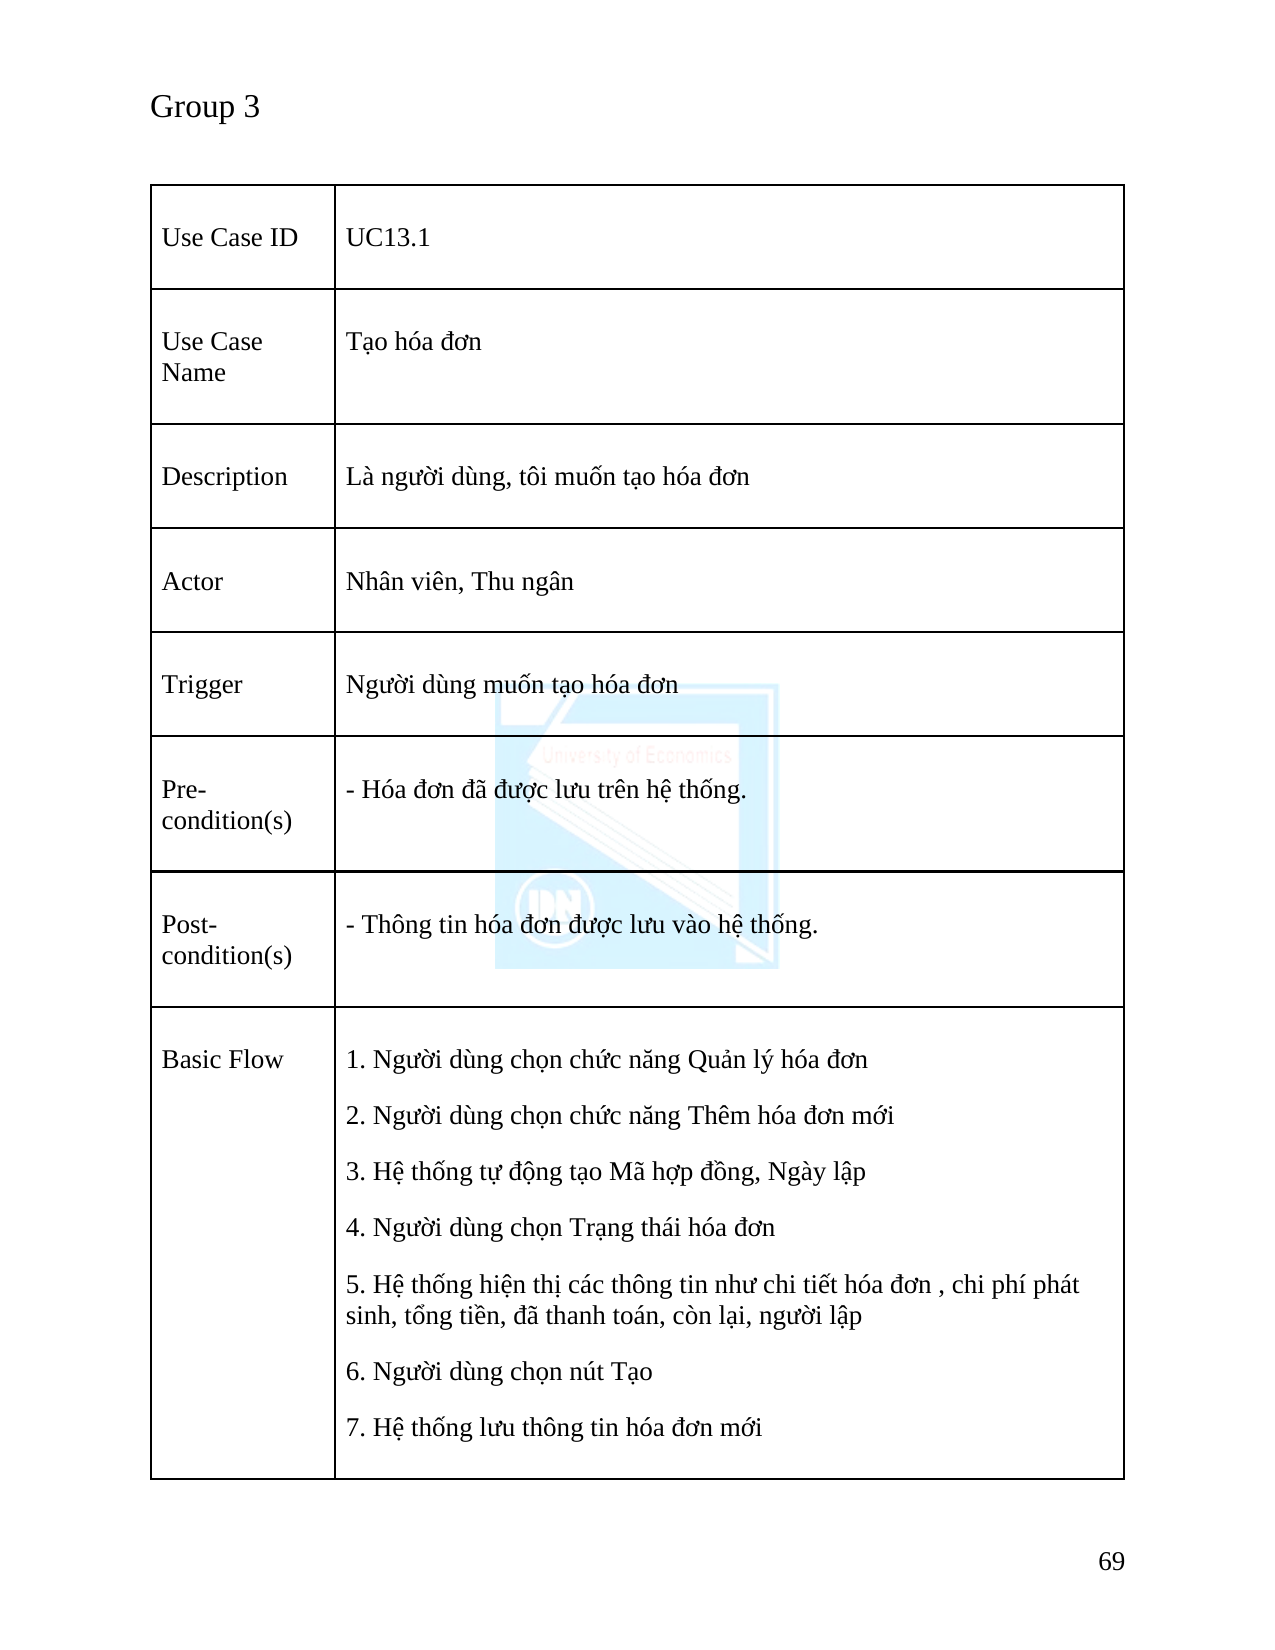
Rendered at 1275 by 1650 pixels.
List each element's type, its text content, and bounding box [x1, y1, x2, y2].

table_cell Là người dùng, tôi muốn tạo hóa đơn [336, 425, 1123, 527]
table_cell 1. Người dùng chọn chức năng Quản lý hóa đơn 2. Người dùng chọn chức năng Thêm hóa đơn mới 3. Hệ thống tự động tạo Mã hợp đồng, Ngày lập 4. Người dùng chọn Trạng thái hóa đơn 5. Hệ thống hiện thị các thông tin như chi tiết hóa đơn , chi phí phát sinh, tổng tiền, đã thanh toán, còn lại, người lập 6. Người dùng chọn nút Tạo 7. Hệ thống lưu thông tin hóa đơn mới [336, 1008, 1123, 1478]
table_cell - Hóa đơn đã được lưu trên hệ thống. [336, 737, 1123, 870]
table_header UC13.1 [336, 186, 1123, 288]
table_cell Post-condition(s) [152, 873, 334, 1006]
table_cell Trigger [152, 633, 334, 735]
table_header Use Case ID [152, 186, 334, 288]
table_cell Description [152, 425, 334, 527]
table_cell Pre-condition(s) [152, 737, 334, 870]
table_cell Actor [152, 529, 334, 631]
table_cell Use Case Name [152, 290, 334, 423]
table_cell Basic Flow [152, 1008, 334, 1478]
table_cell Nhân viên, Thu ngân [336, 529, 1123, 631]
table_cell - Thông tin hóa đơn được lưu vào hệ thống. [336, 873, 1123, 1006]
table_cell Người dùng muốn tạo hóa đơn [336, 633, 1123, 735]
table_cell Tạo hóa đơn [336, 290, 1123, 423]
